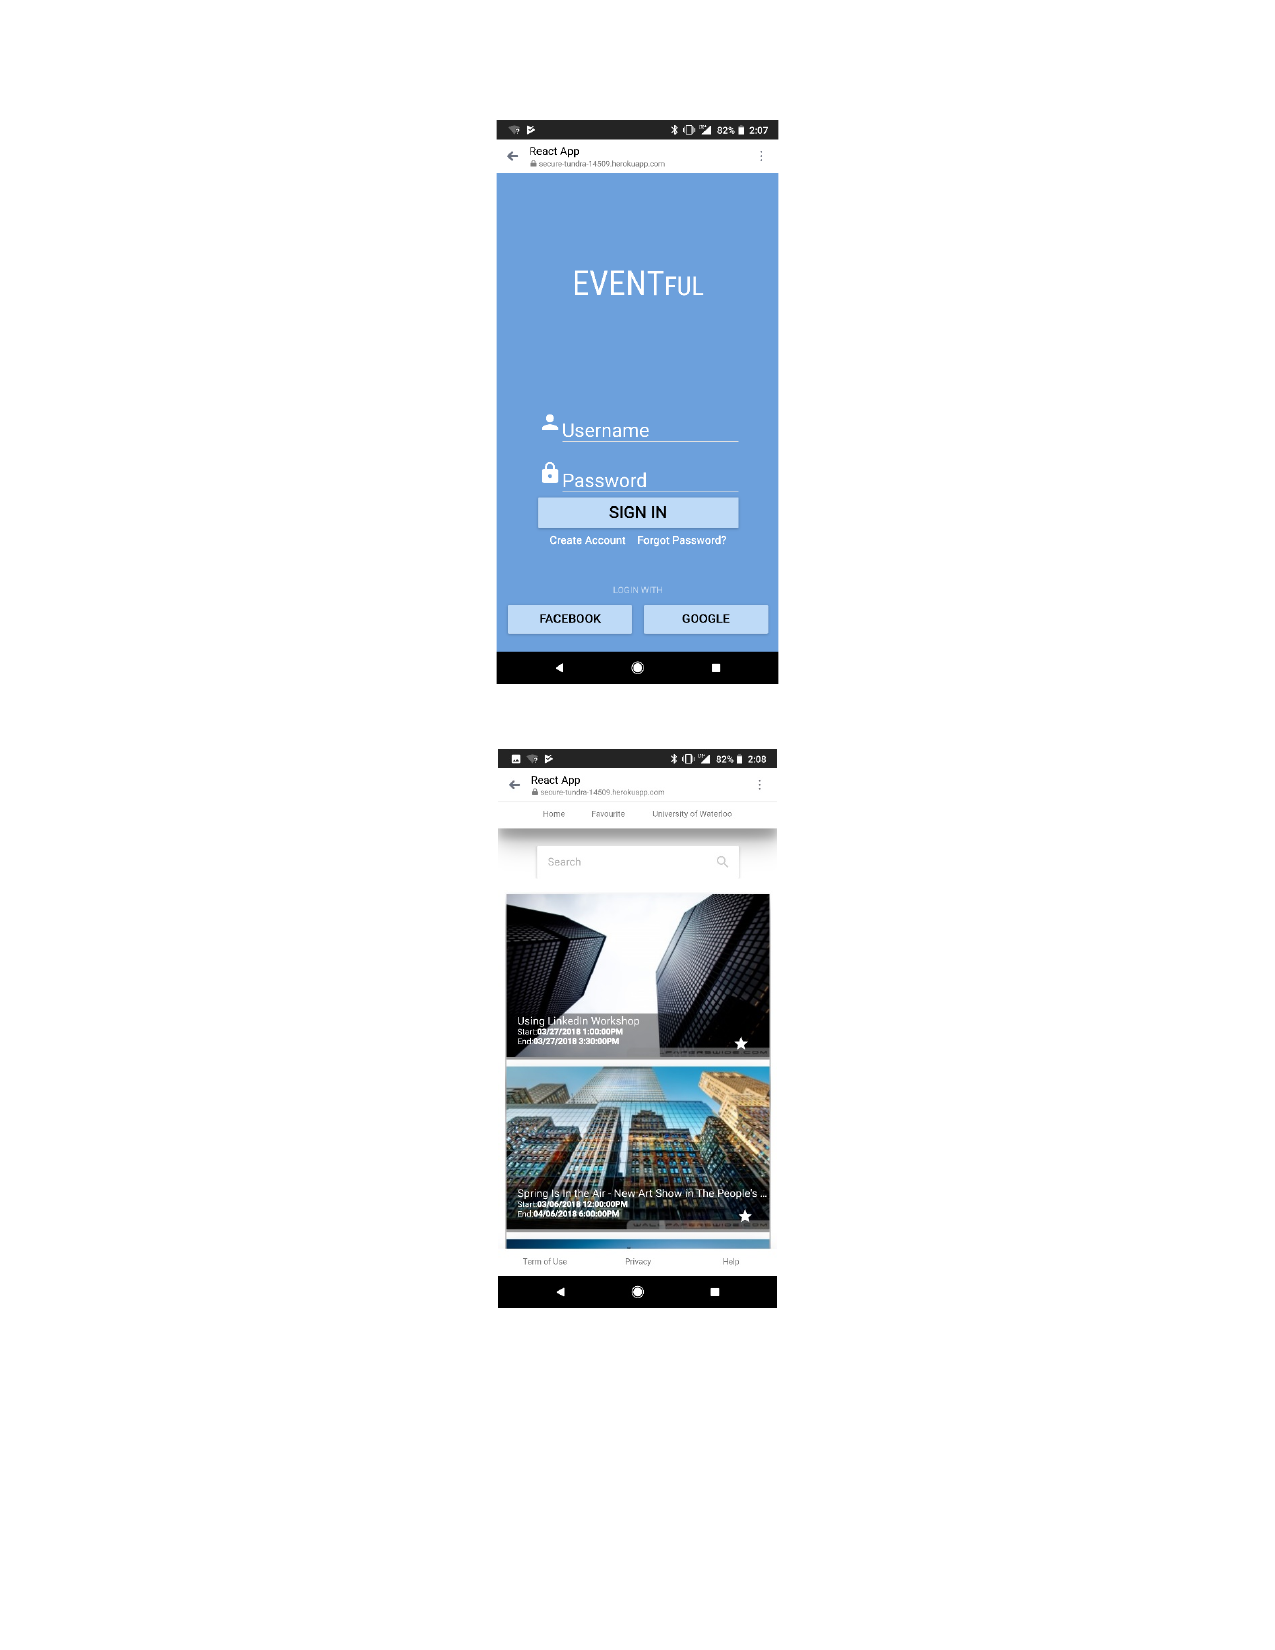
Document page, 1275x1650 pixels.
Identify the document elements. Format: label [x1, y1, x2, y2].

picture [496, 120, 779, 684]
picture [498, 749, 777, 1308]
